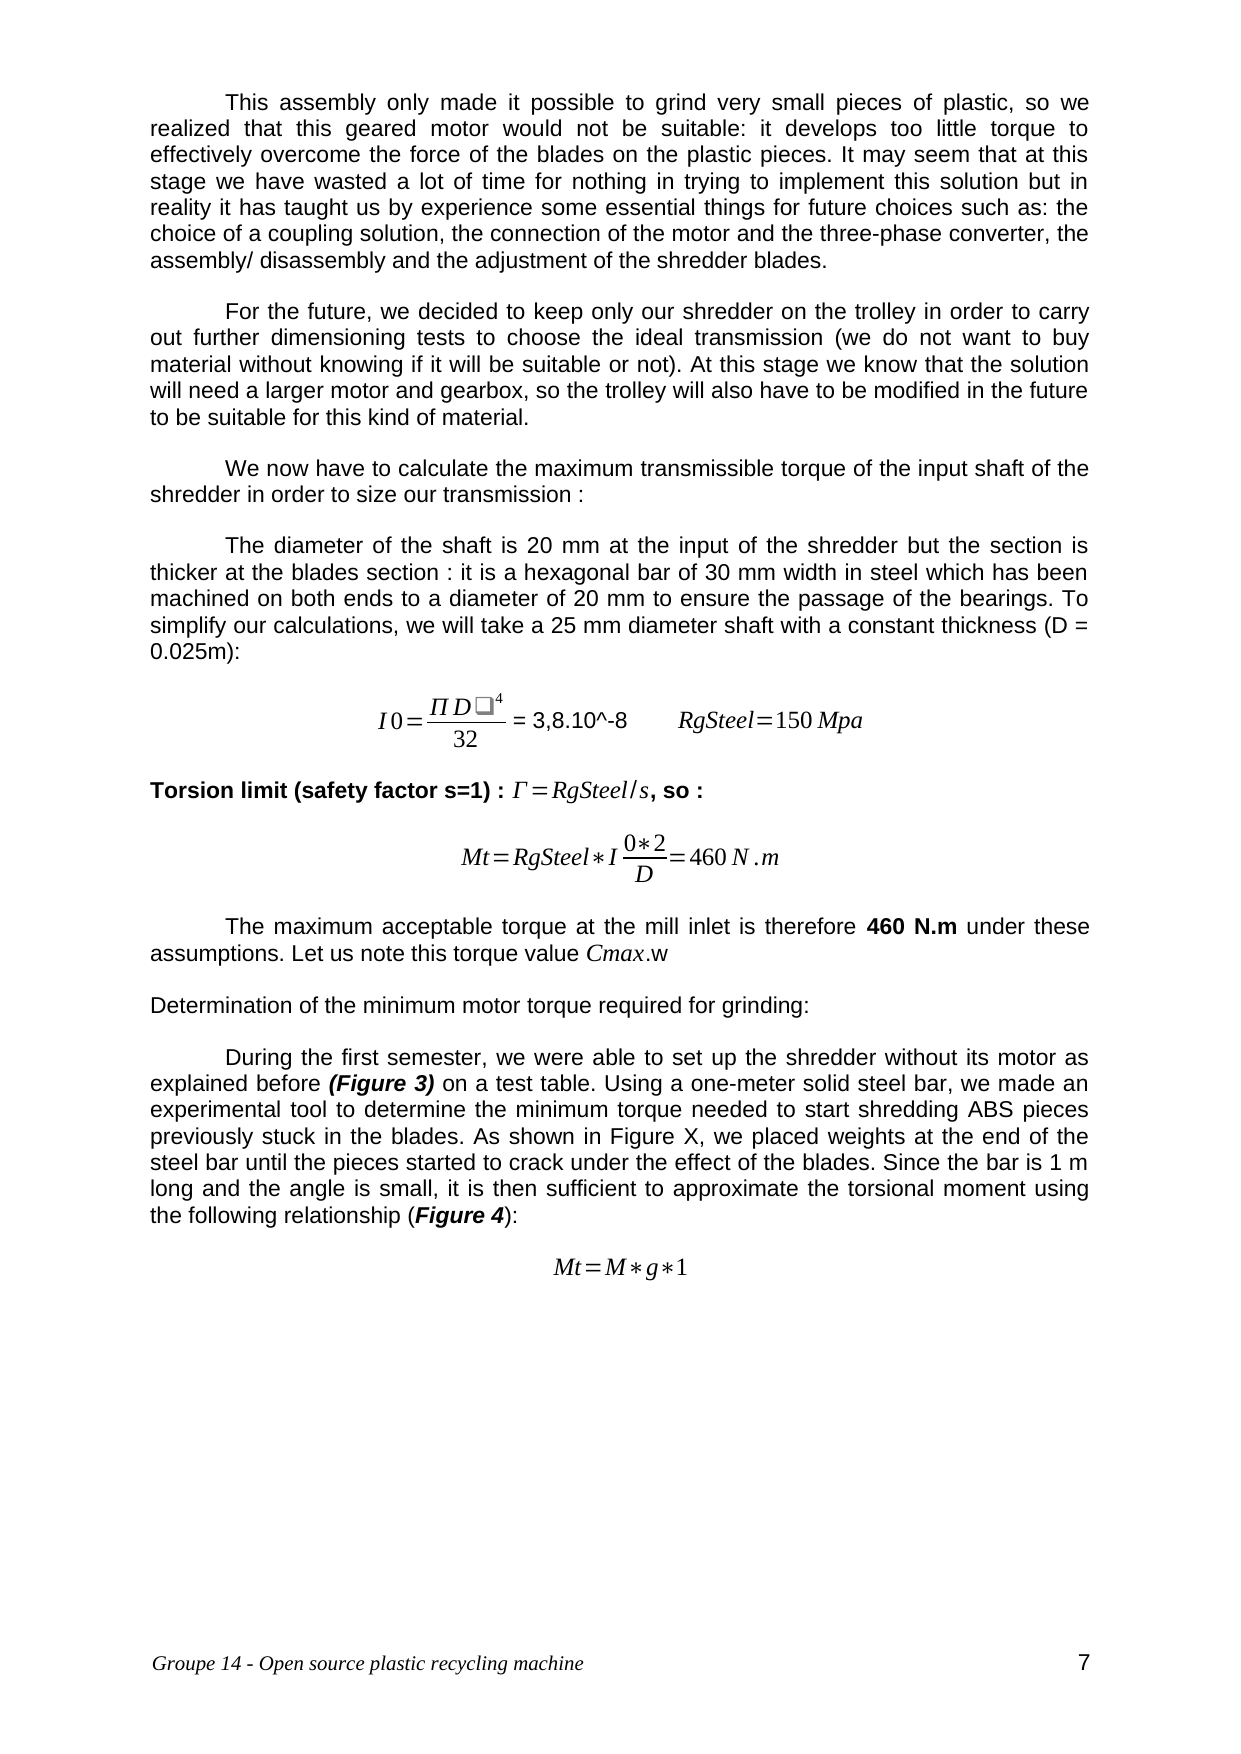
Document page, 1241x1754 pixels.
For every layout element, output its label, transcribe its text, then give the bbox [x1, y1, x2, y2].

text For the future, we decided to keep only our shredder on the trolley in order to carry out further dimensioning tests to choose the ideal transmission (we do not want to buy material without knowing if it will be suitable or not). At this stage we know that the solution will need a larger motor and gearbox, so the trolley will also have to be modified in the future to be suitable for this kind of material. [150, 298, 1090, 430]
text = 3,8.10^-8 [150, 689, 1090, 752]
text This assembly only made it possible to grind very small pieces of plastic, so we realized that this geared motor would not be suitable: it develops too little torque to effectively overcome the force of the blades on the plastic pieces. It may seem that at this stage we have wasted a lot of time for nothing in trying to implement this solution but in reality it has taught us by experience some essential things for future choices such as: the choice of a coupling solution, the connection of the motor and the three-phase converter, the assembly/ disassembly and the adjustment of the shredder blades. [150, 88, 1090, 273]
text The maximum acceptable torque at the mill inlet is therefore 460 N.m under these assumptions. Let us note this torque value .w [150, 913, 1090, 967]
text During the first semester, we were able to set up the shredder without its motor as explained before (Figure 3) on a test table. Using a one-meter solid steel bar, we made an experimental tool to determine the minimum torque needed to start shredding ABS pieces previously stuck in the blades. As shown in Figure X, we placed weights at the end of the steel bar until the pieces started to crack under the effect of the blades. Since the bar is 1 m long and the angle is small, it is then sufficient to approximate the torsional moment using the following relationship (Figure 4): [150, 1044, 1090, 1228]
text We now have to calculate the maximum transmissible torque of the input shaft of the shredder in order to size our transmission : [150, 455, 1090, 507]
text The diameter of the shaft is 20 mm at the input of the shredder but the section is thicker at the blades section : it is a hexagonal bar of 30 mm width in steel which has been machined on both ends to a diameter of 20 mm to ensure the passage of the bearings. To simplify our calculations, we will take a 25 mm diameter shaft with a constant thickness (D = 0.025m): [150, 532, 1090, 664]
text Determination of the minimum motor torque required for grinding: [150, 992, 1090, 1019]
text Torsion limit (safety factor s=1) : , so : [150, 777, 1090, 804]
